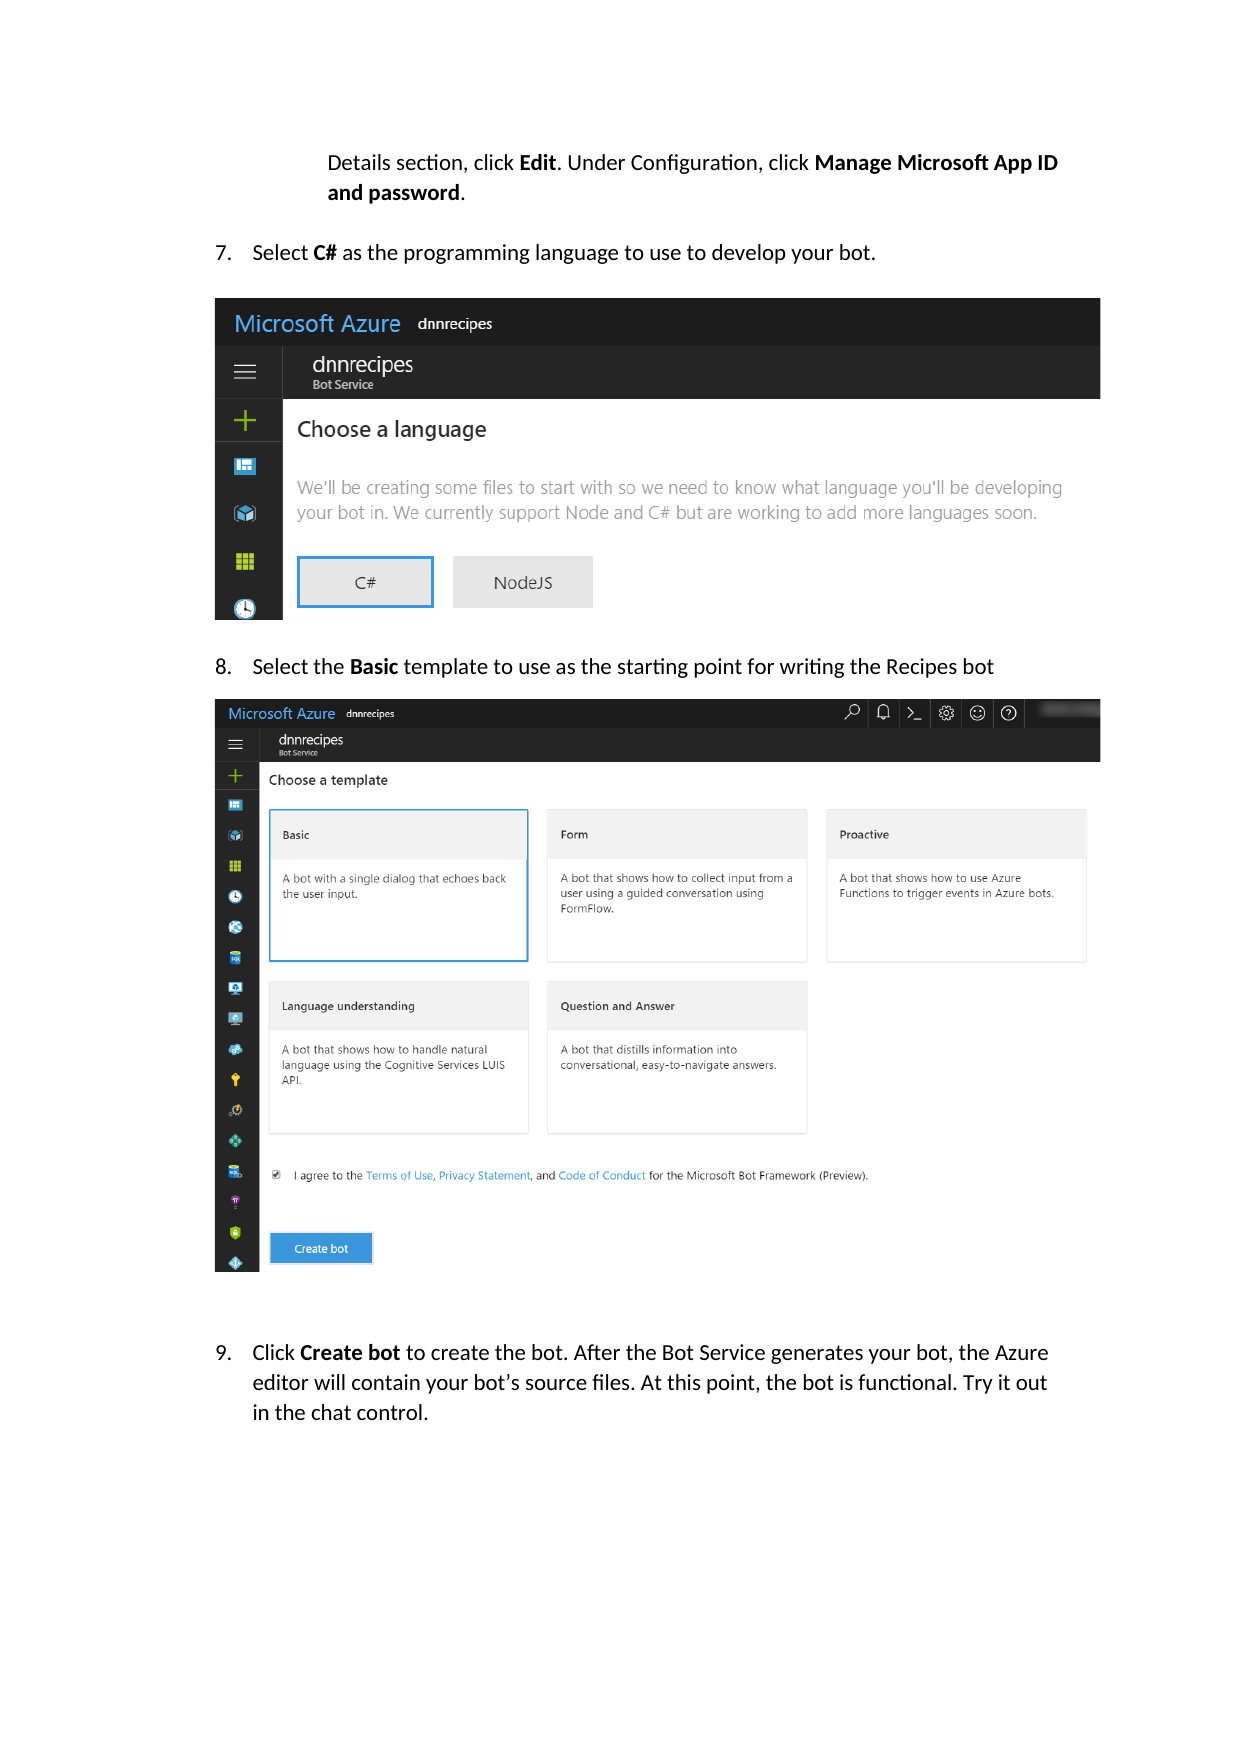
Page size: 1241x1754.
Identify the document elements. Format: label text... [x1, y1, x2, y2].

list Select the Basic template to use as the starting point for writing the Recipes bot [215, 652, 1063, 680]
list Select C# as the programming language to use to develop your bot. [215, 238, 1063, 266]
picture [214, 699, 1101, 1272]
picture [214, 298, 1101, 620]
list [290, 148, 1063, 206]
list Click Create bot to create the bot. After the Bot Service generates your bot, the Azure editor will contain your bot’s source files. At this point, the bot is functional. Try it out in the chat control. [215, 1338, 1063, 1426]
